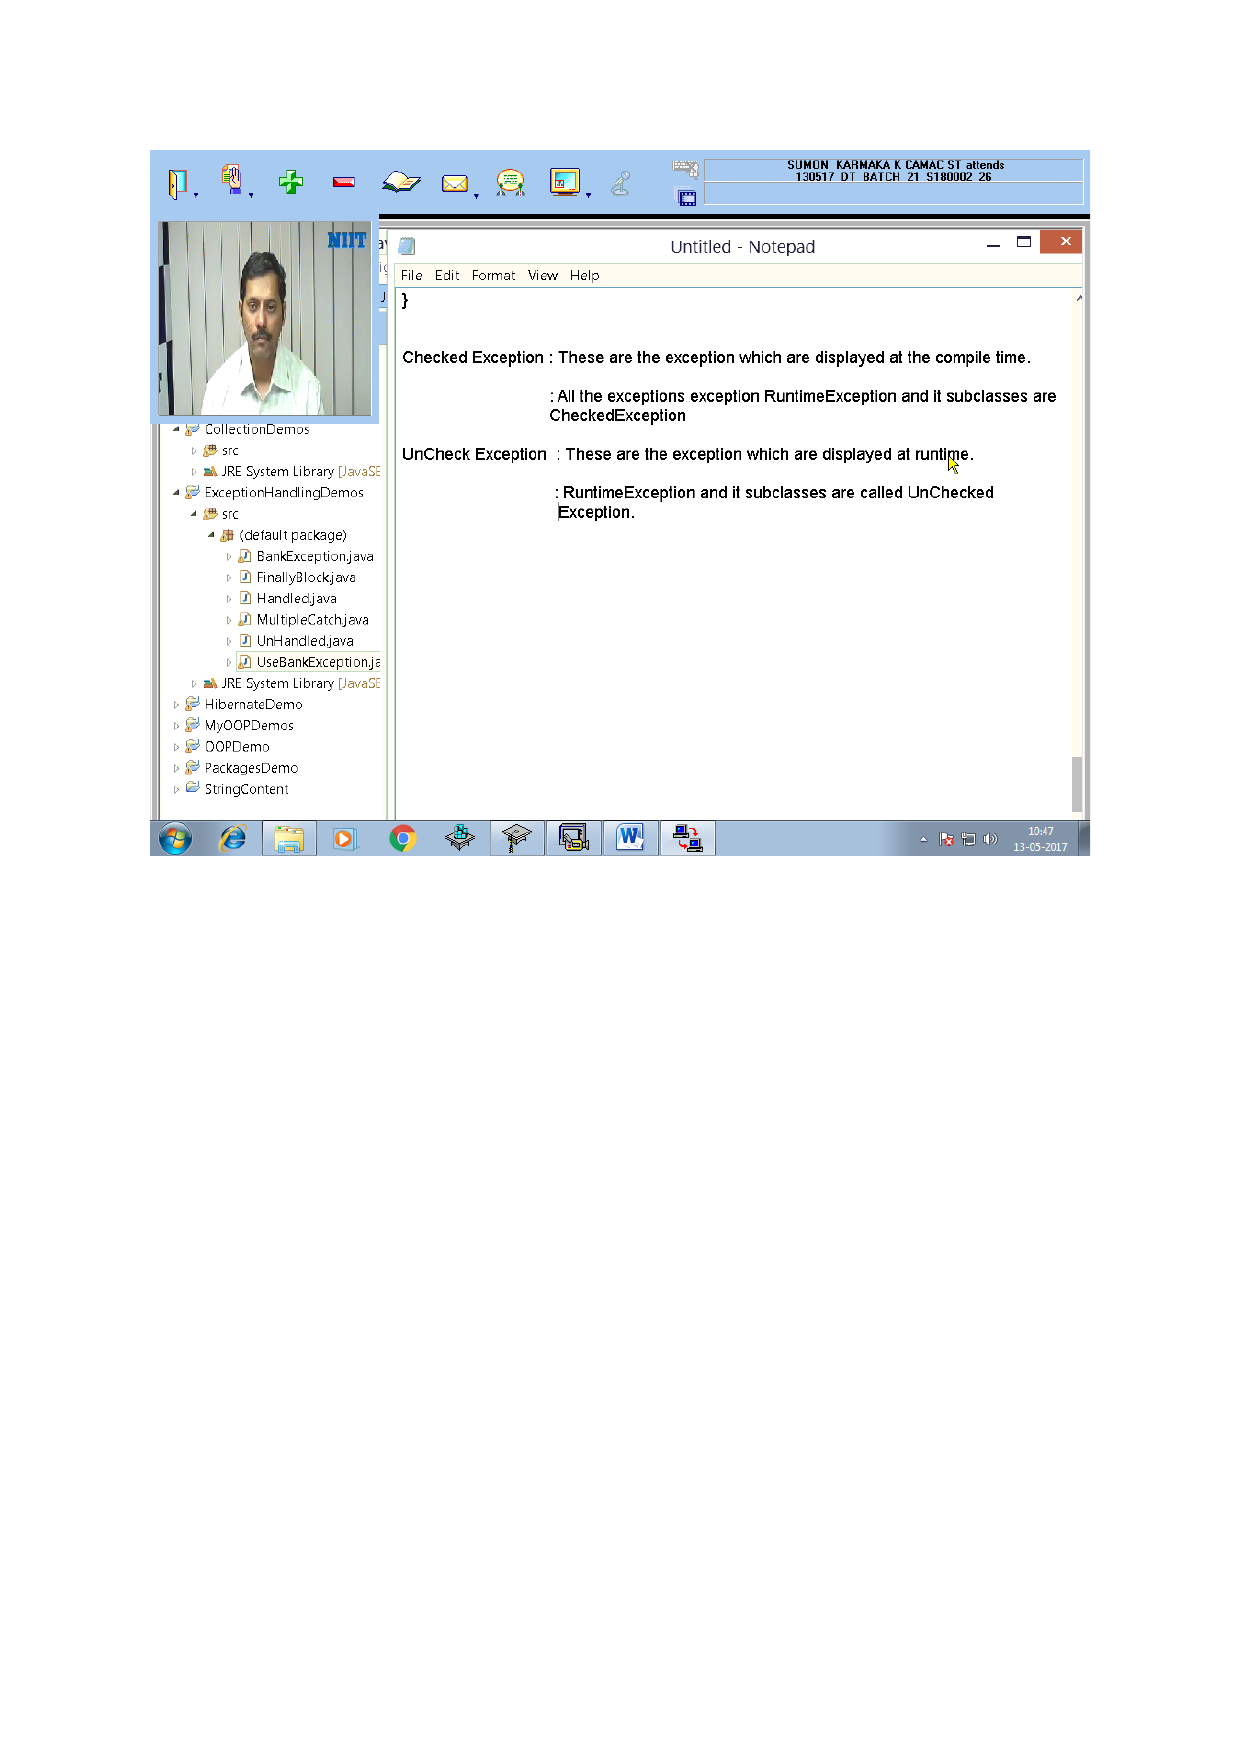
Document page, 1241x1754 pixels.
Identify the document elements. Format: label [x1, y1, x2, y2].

picture [150, 150, 1091, 856]
